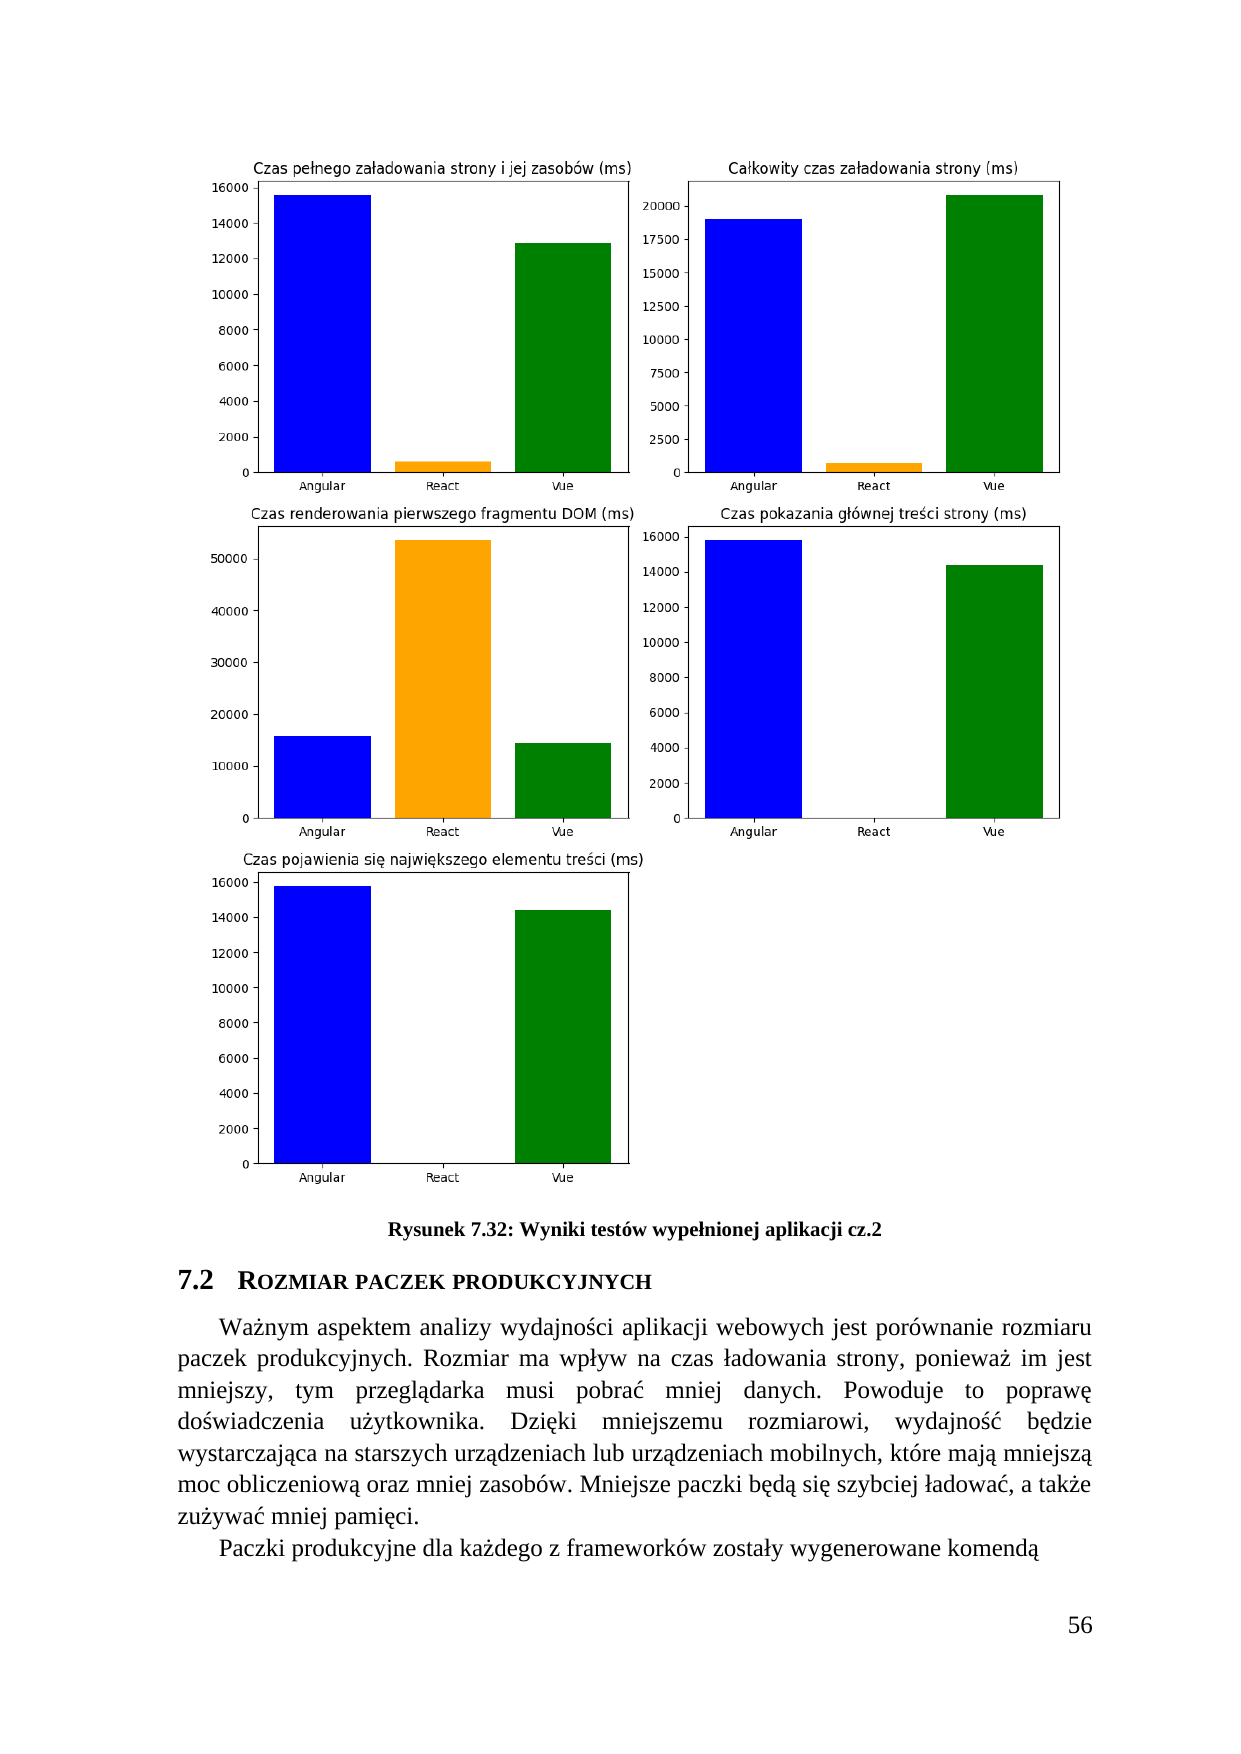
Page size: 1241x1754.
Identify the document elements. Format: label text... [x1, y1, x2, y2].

text Ważnym aspektem analizy wydajności aplikacji webowych jest porównanie rozmiaru paczek produkcyjnych. Rozmiar ma wpływ na czas ładowania strony, ponieważ im jest mniejszy, tym przeglądarka musi pobrać mniej danych. Powoduje to poprawę doświadczenia użytkownika. Dzięki mniejszemu rozmiarowi, wydajność będzie wystarczająca na starszych urządzeniach lub urządzeniach mobilnych, które mają mniejszą moc obliczeniową oraz mniej zasobów. Mniejsze paczki będą się szybciej ładować, a także zużywać mniej pamięci. [177, 1312, 1092, 1530]
subtitle Rozmiar paczek produkcyjnych [177, 1262, 1092, 1296]
text Paczki produkcyjne dla każdego z frameworków zostały wygenerowane komendą [177, 1533, 1092, 1561]
picture [197, 147, 1072, 1197]
